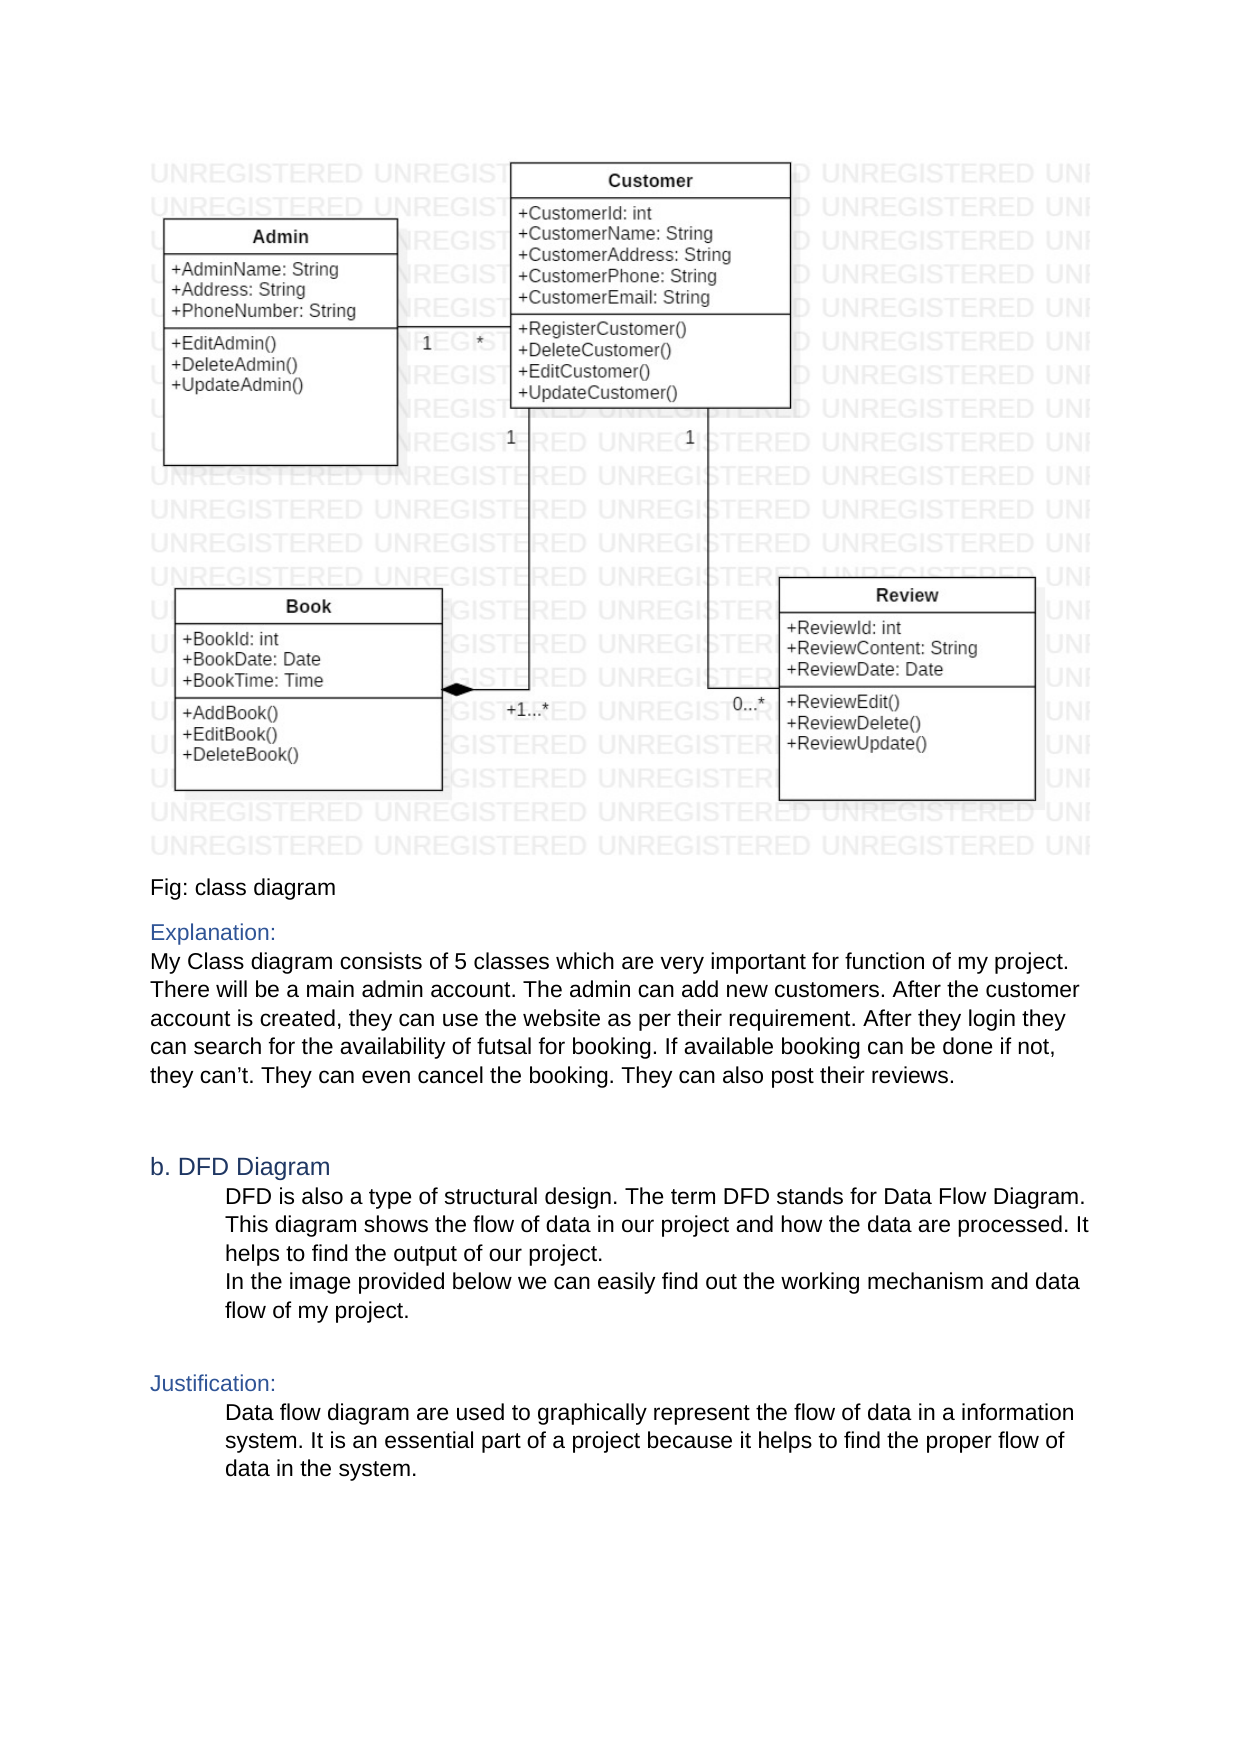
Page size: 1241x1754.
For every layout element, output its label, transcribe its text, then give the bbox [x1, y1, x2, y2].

subtitle Justification: [150, 1370, 1090, 1396]
list DFD is also a type of structural design. The term DFD stands for Data Flow Diagram. This diagram shows the flow of data in our project and how the data are processed. It helps to find the output of our project. [225, 1183, 1090, 1266]
subtitle Explanation: [150, 919, 1090, 946]
subtitle b. DFD Diagram [150, 1152, 1090, 1181]
list In the image provided below we can easily find out the working mechanism and data flow of my project. [225, 1268, 1090, 1323]
text Fig: class diagram [150, 874, 1090, 901]
text My Class diagram consists of 5 classes which are very important for function of my project. There will be a main admin account. The admin can add new customers. After the customer account is created, they can use the website as per their requirement. After they login they can search for the availability of futsal for booking. If available booking can be done if not, they can’t. They can even cancel the booking. They can also post their reviews. [150, 948, 1090, 1088]
list Data flow diagram are used to graphically represent the flow of data in a information system. It is an essential part of a project because it helps to find the proper flow of data in the system. [225, 1398, 1090, 1482]
picture [150, 150, 1091, 856]
